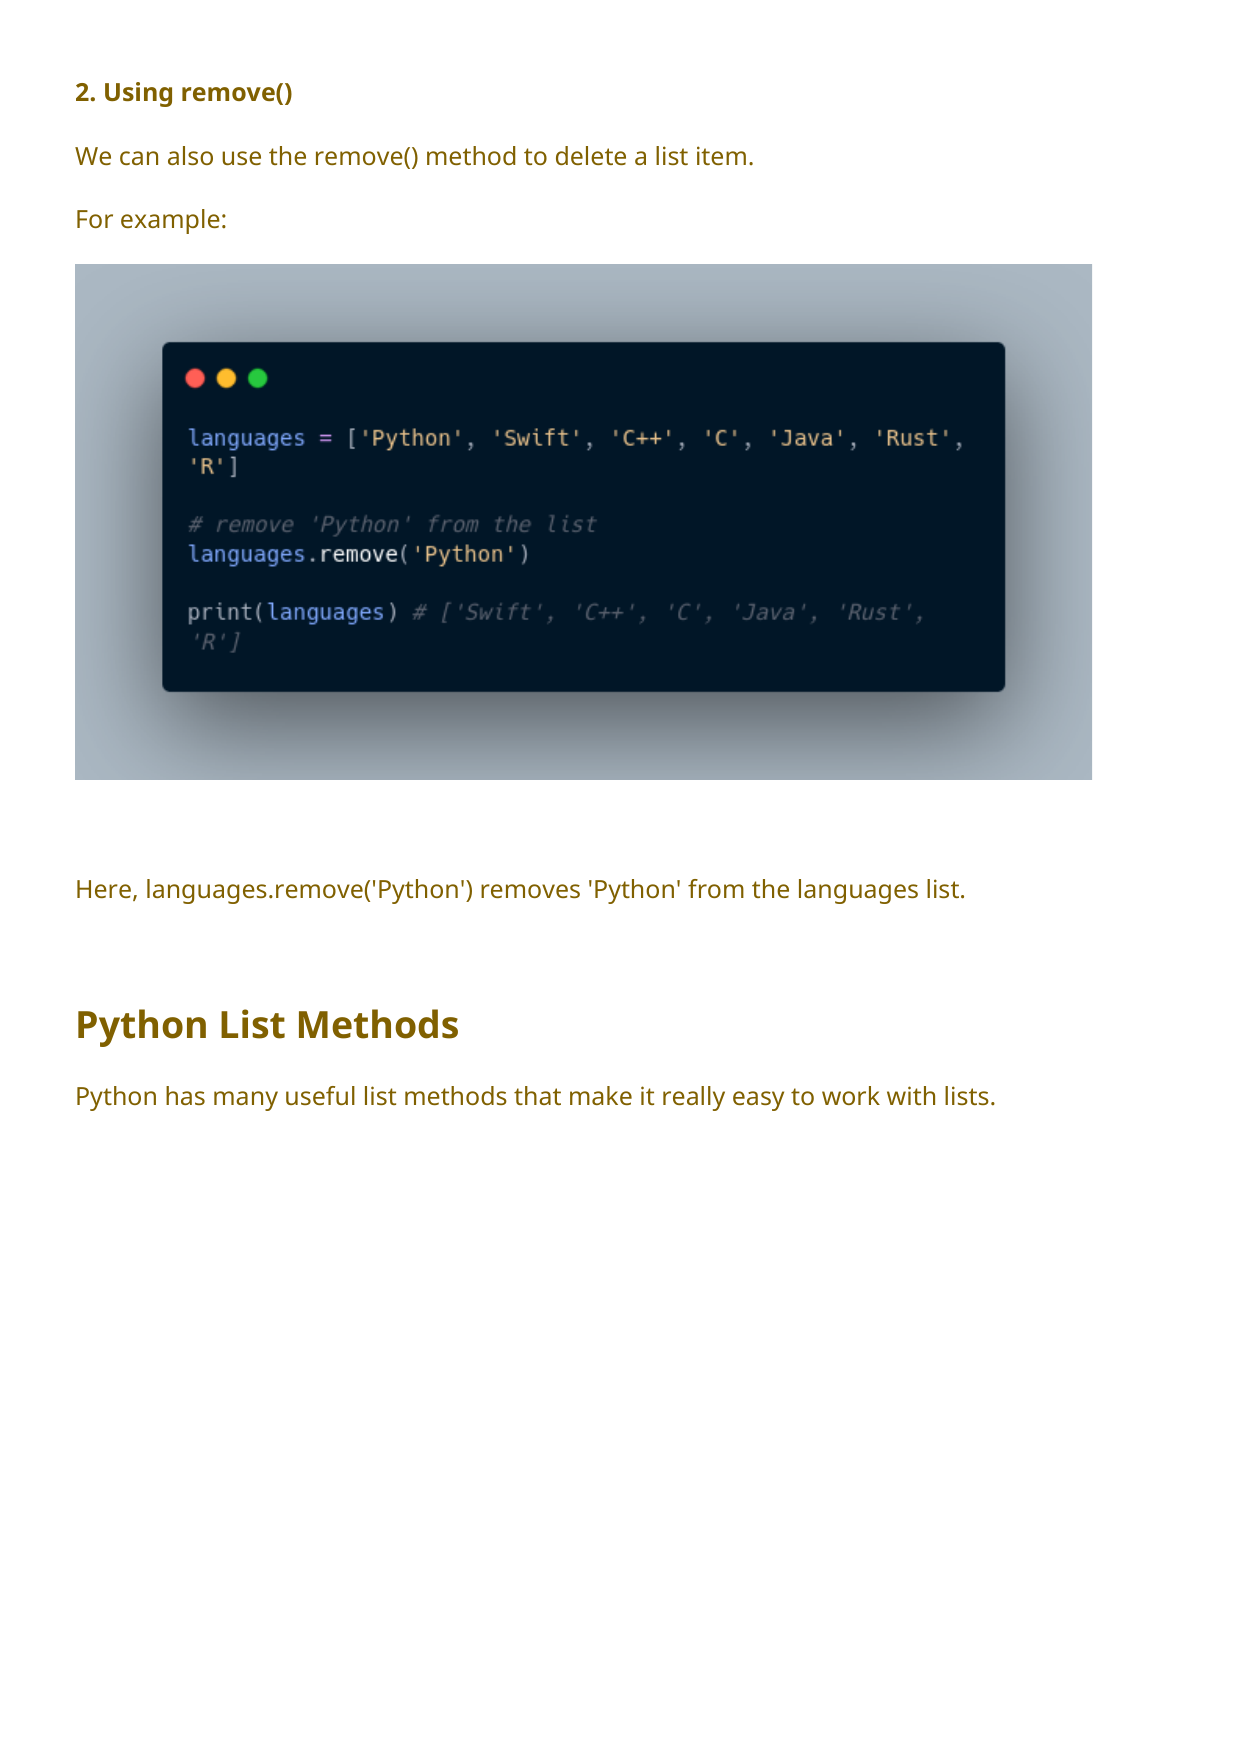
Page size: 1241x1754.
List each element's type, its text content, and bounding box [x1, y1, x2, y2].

subtitle Python List Methods [75, 998, 1165, 1049]
text For example: [75, 201, 1165, 236]
text We can also use the remove() method to delete a list item. [75, 138, 1165, 172]
text 2. Using remove() [75, 75, 1165, 109]
picture [75, 264, 1093, 780]
text Here, languages.remove('Python') removes 'Python' from the languages list. [75, 872, 1165, 906]
text Python has many useful list methods that make it really easy to work with lists. [75, 1078, 1165, 1112]
